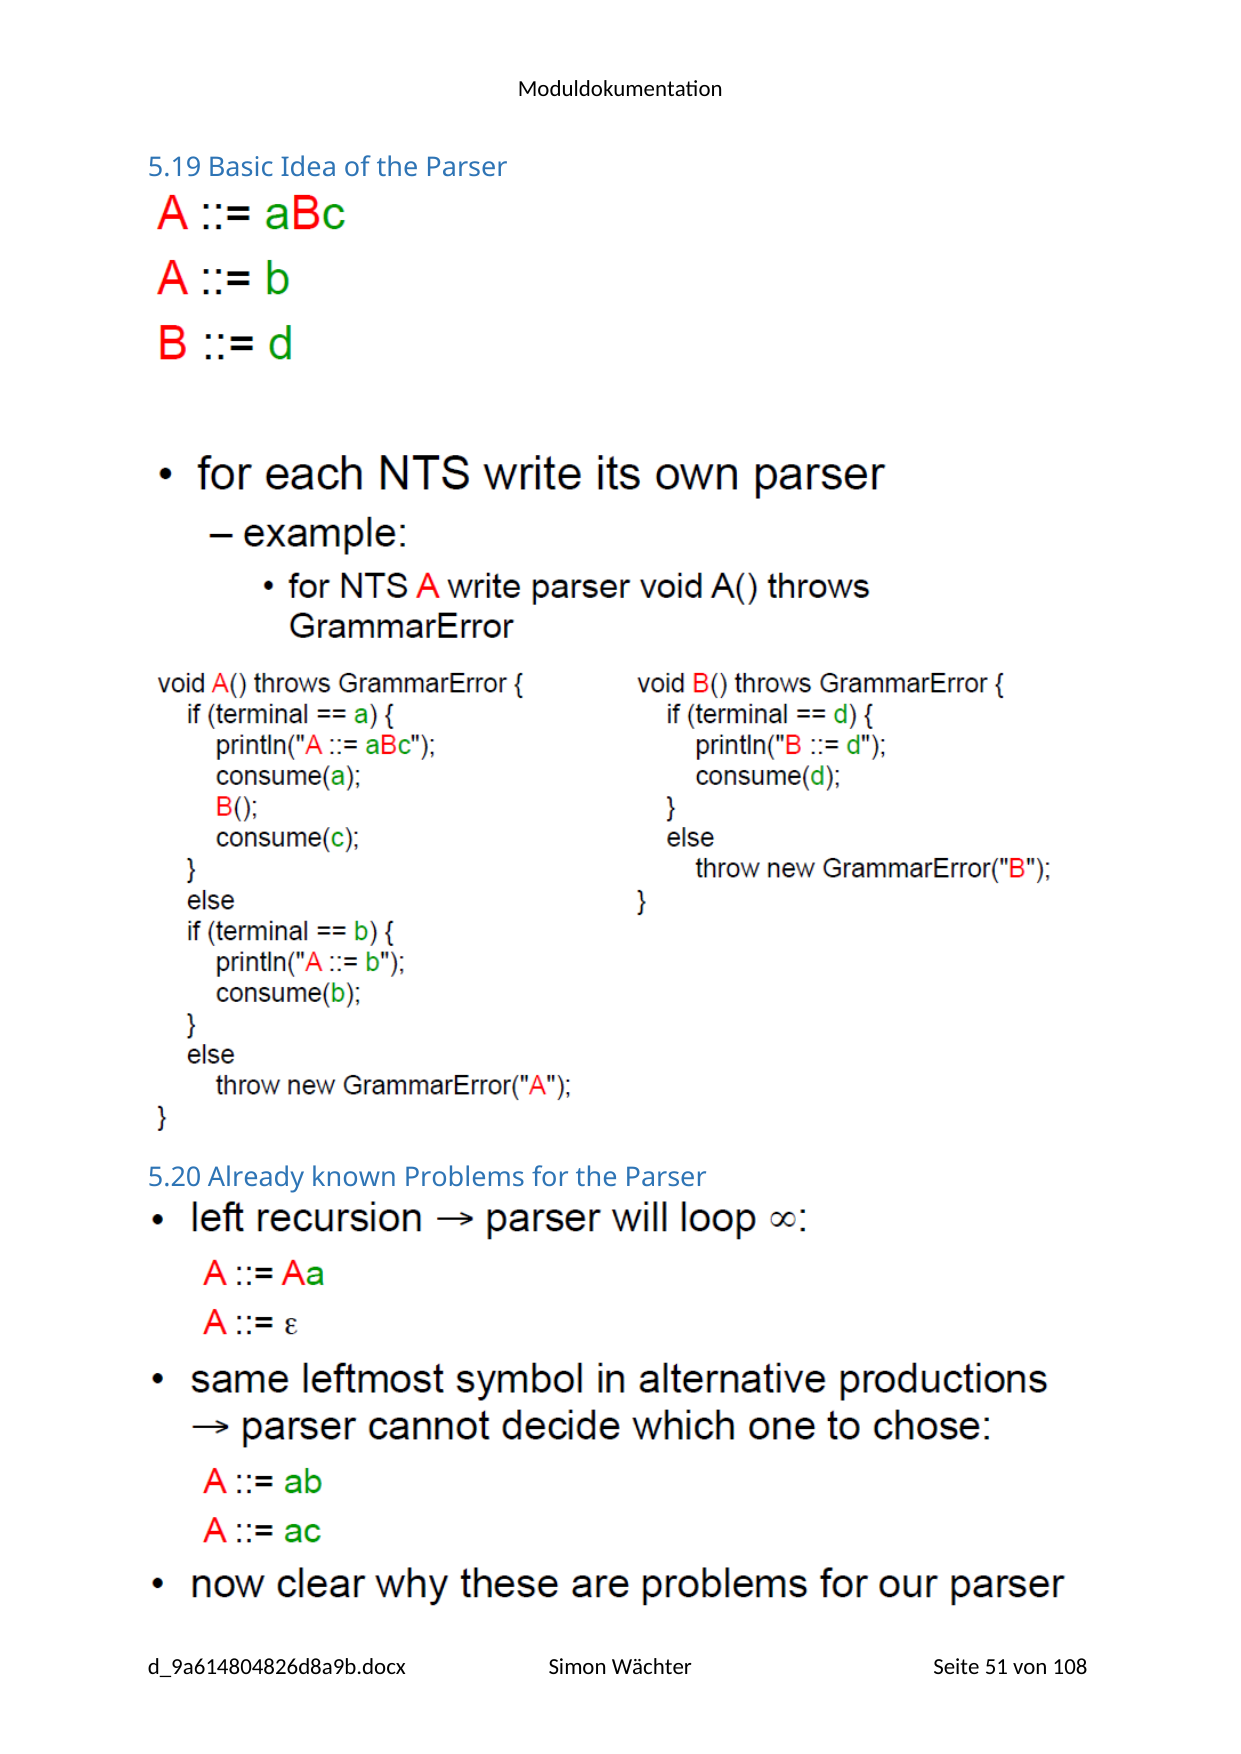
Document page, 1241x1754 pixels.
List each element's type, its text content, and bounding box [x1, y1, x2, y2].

picture [147, 187, 1093, 647]
subtitle Basic Idea of the Parser [148, 148, 1093, 184]
picture [147, 665, 1093, 1139]
picture [147, 1197, 1093, 1611]
subtitle Already known Problems for the Parser [148, 1157, 1093, 1194]
